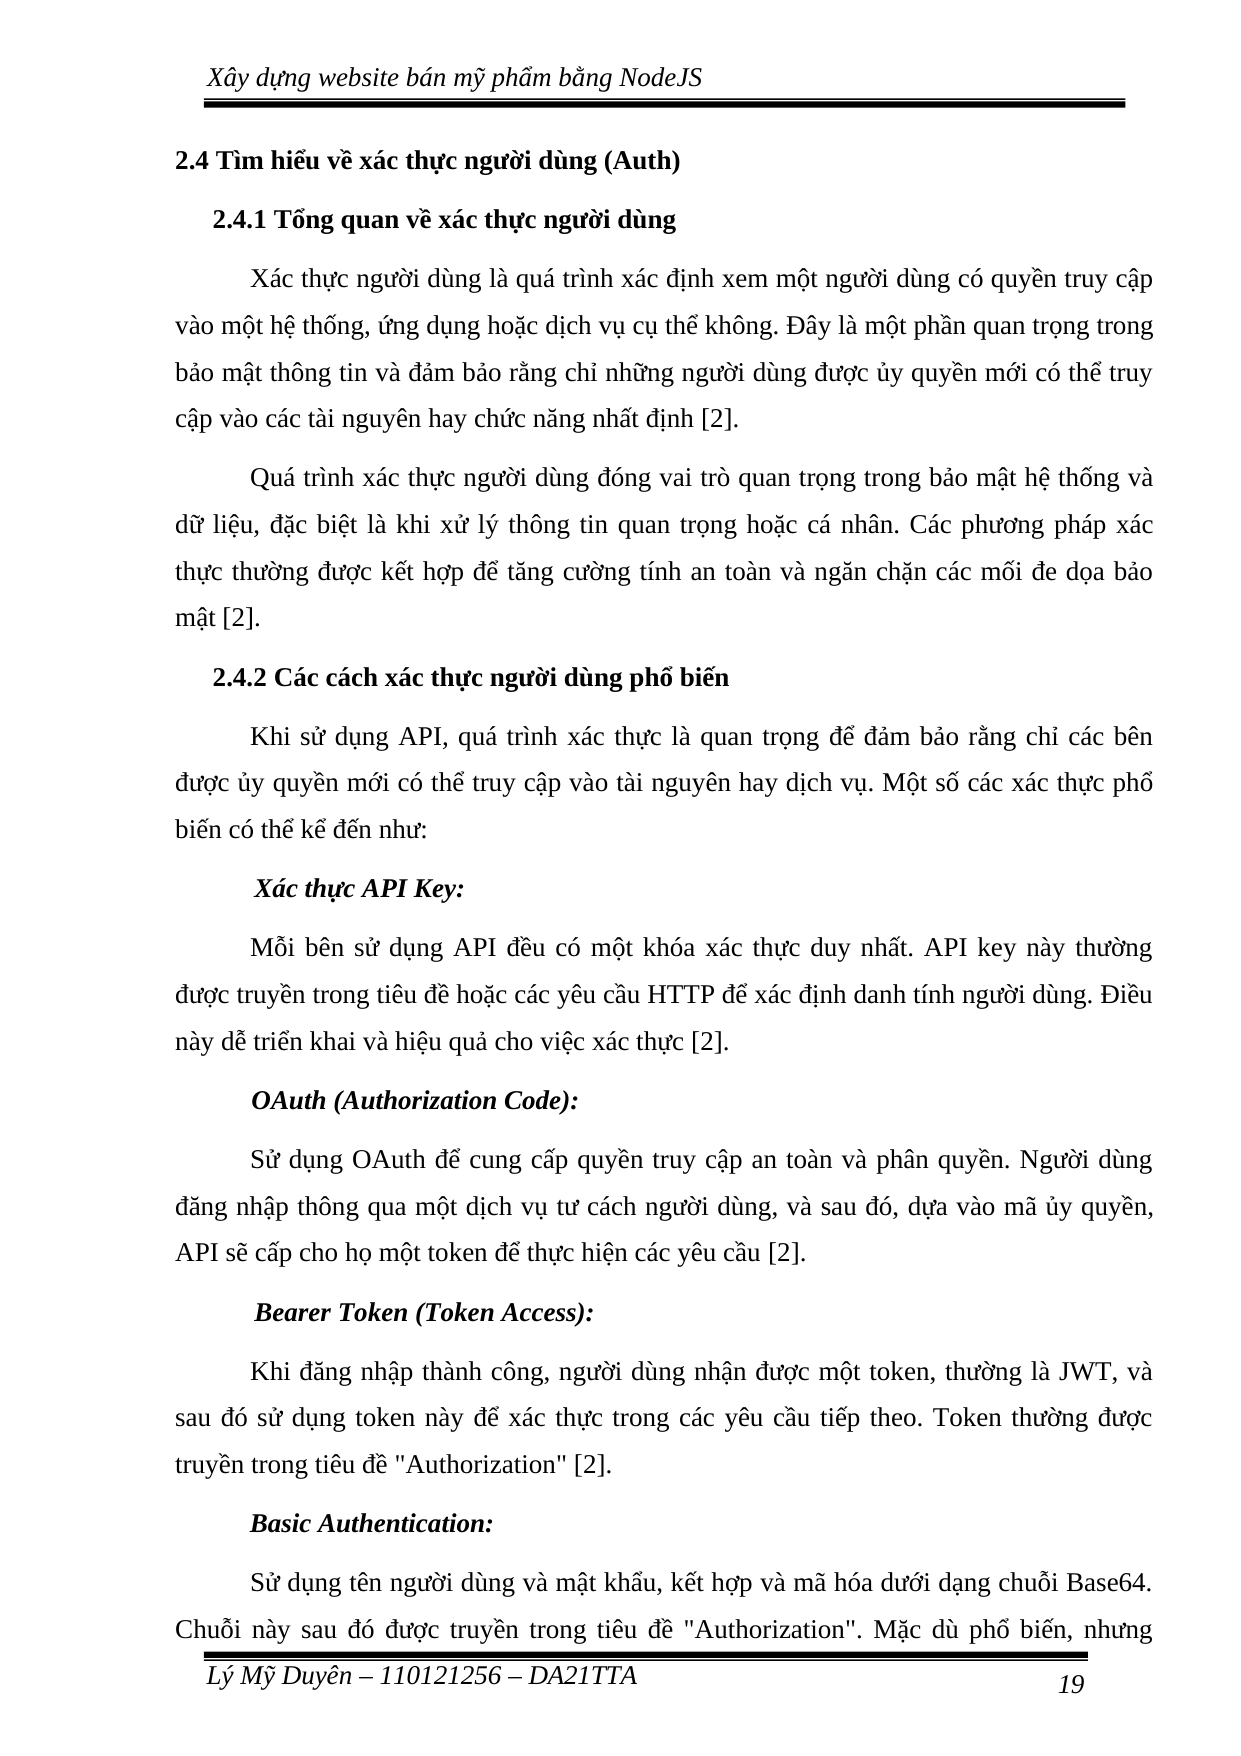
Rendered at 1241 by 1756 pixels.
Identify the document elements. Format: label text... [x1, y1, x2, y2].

text Sử dụng OAuth để cung cấp quyền truy cập an toàn và phân quyền. Người dùng đăng nhập thông qua một dịch vụ tư cách người dùng, và sau đó, dựa vào mã ủy quyền, API sẽ cấp cho họ một token để thực hiện các yêu cầu [2]. [175, 1143, 1155, 1268]
text Basic Authentication: [175, 1507, 1155, 1538]
text OAuth (Authorization Code): [251, 1084, 1155, 1115]
text Bearer Token (Token Access): [207, 1296, 1155, 1327]
subtitle 2.4 Tìm hiểu về xác thực người dùng (Auth) [175, 144, 1155, 175]
text Mỗi bên sử dụng API đều có một khóa xác thực duy nhất. API key này thường được truyền trong tiêu đề hoặc các yêu cầu HTTP để xác định danh tính người dùng. Điều này dễ triển khai và hiệu quả cho việc xác thực [2]. [175, 931, 1155, 1056]
text Xác thực người dùng là quá trình xác định xem một người dùng có quyền truy cập vào một hệ thống, ứng dụng hoặc dịch vụ cụ thể không. Đây là một phần quan trọng trong bảo mật thông tin và đảm bảo rằng chỉ những người dùng được ủy quyền mới có thể truy cập vào các tài nguyên hay chức năng nhất định [2]. [175, 262, 1155, 433]
text Xác thực API Key: [207, 872, 1155, 903]
text Khi đăng nhập thành công, người dùng nhận được một token, thường là JWT, và sau đó sử dụng token này để xác thực trong các yêu cầu tiếp theo. Token thường được truyền trong tiêu đề "Authorization" [2]. [175, 1355, 1155, 1479]
subtitle 2.4.2 Các cách xác thực người dùng phổ biến [212, 661, 1155, 692]
text Quá trình xác thực người dùng đóng vai trò quan trọng trong bảo mật hệ thống và dữ liệu, đặc biệt là khi xử lý thông tin quan trọng hoặc cá nhân. Các phương pháp xác thực thường được kết hợp để tăng cường tính an toàn và ngăn chặn các mối đe dọa bảo mật [2]. [175, 461, 1155, 633]
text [175, 1566, 1155, 1644]
subtitle 2.4.1 Tổng quan về xác thực người dùng [212, 203, 1155, 234]
text Khi sử dụng API, quá trình xác thực là quan trọng để đảm bảo rằng chỉ các bên được ủy quyền mới có thể truy cập vào tài nguyên hay dịch vụ. Một số các xác thực phổ biến có thể kể đến như: [175, 720, 1155, 844]
